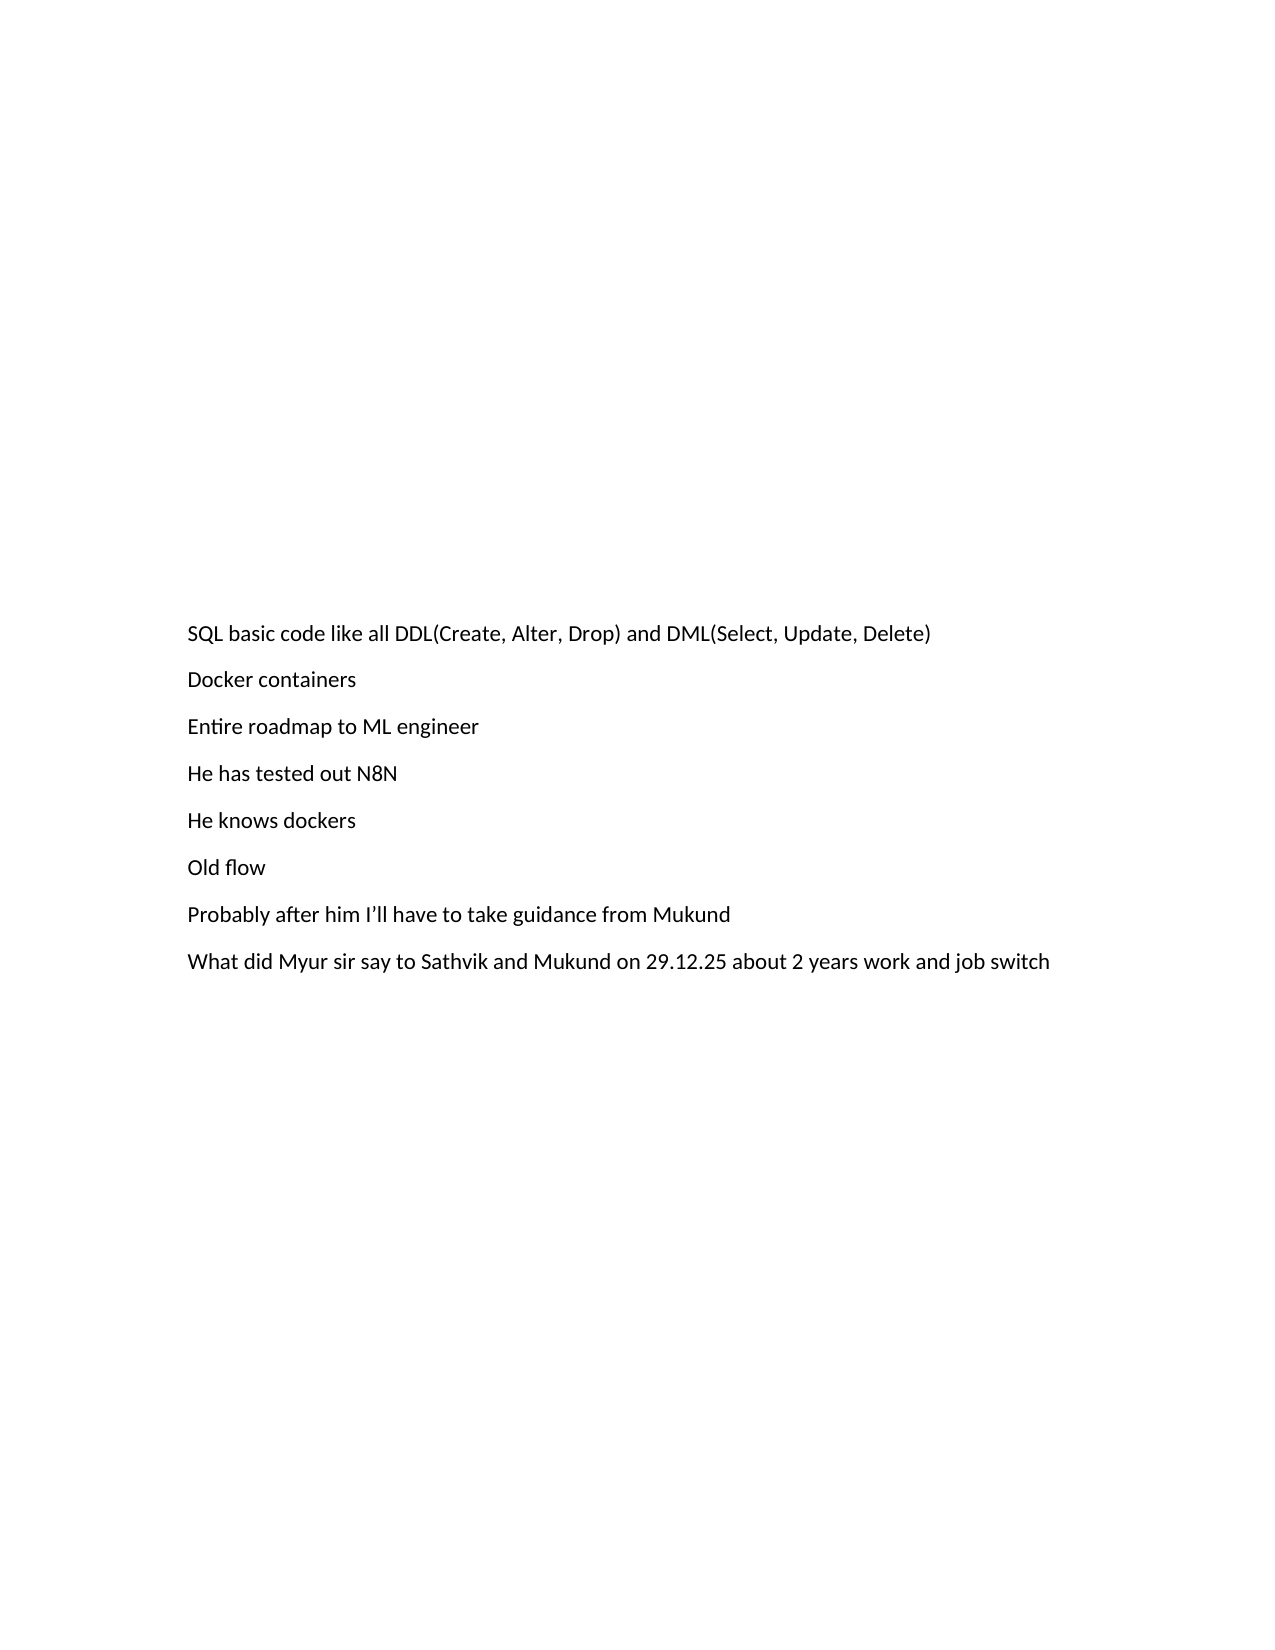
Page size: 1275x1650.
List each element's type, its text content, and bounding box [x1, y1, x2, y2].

text What did Myur sir say to Sathvik and Mukund on 29.12.25 about 2 years work and job switch [187, 947, 1125, 975]
text He has tested out N8N [187, 759, 1125, 787]
text Entire roadmap to ML engineer [187, 712, 1125, 741]
text Probably after him I’ll have to take guidance from Mukund [187, 900, 1125, 928]
text SQL basic code like all DDL(Create, Alter, Drop) and DML(Select, Update, Delete) [187, 619, 1125, 647]
text He knows dockers [187, 806, 1125, 834]
text Old flow [187, 853, 1125, 881]
text Docker containers [187, 666, 1125, 694]
